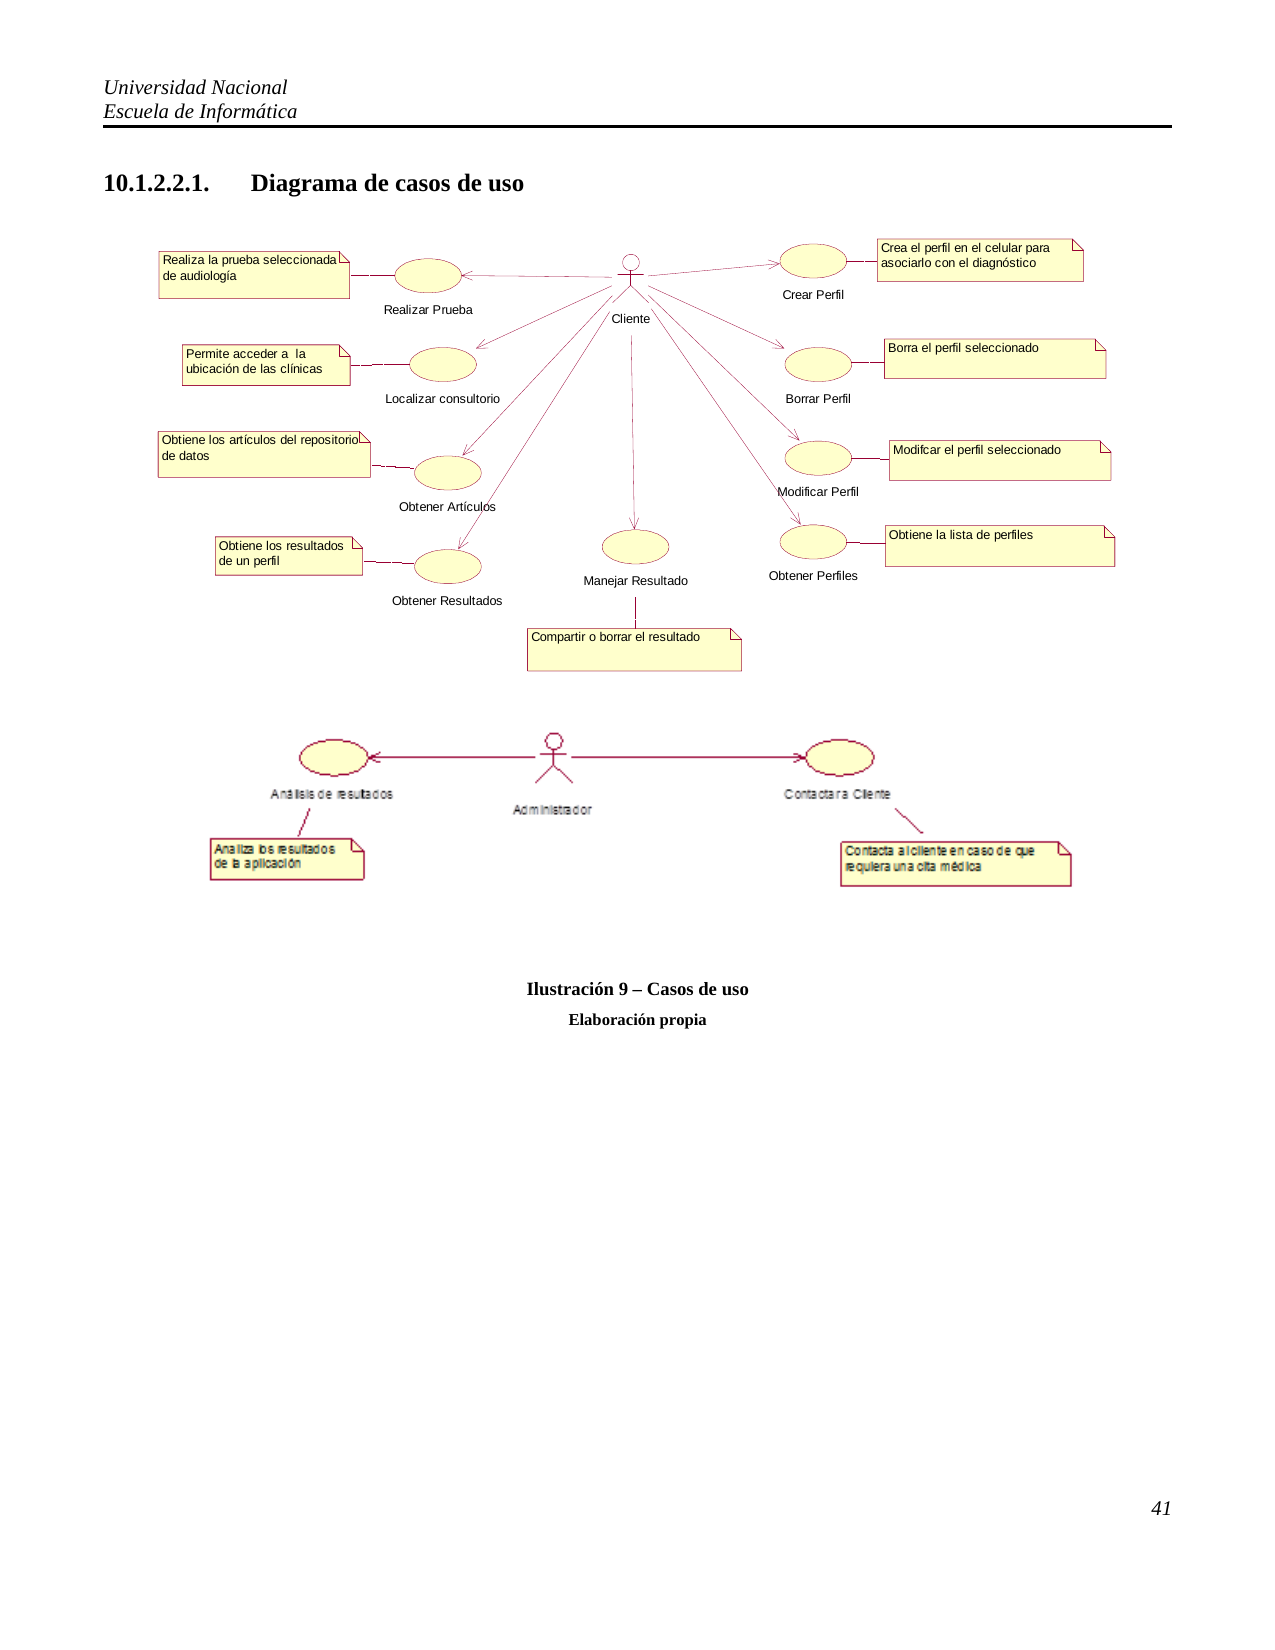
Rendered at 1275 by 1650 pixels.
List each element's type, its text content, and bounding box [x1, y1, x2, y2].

text Elaboración propia [103, 1010, 1172, 1029]
picture [143, 709, 1133, 931]
text Ilustración 9 – Casos de uso [103, 978, 1172, 999]
list Diagrama de casos de uso [103, 168, 1172, 197]
